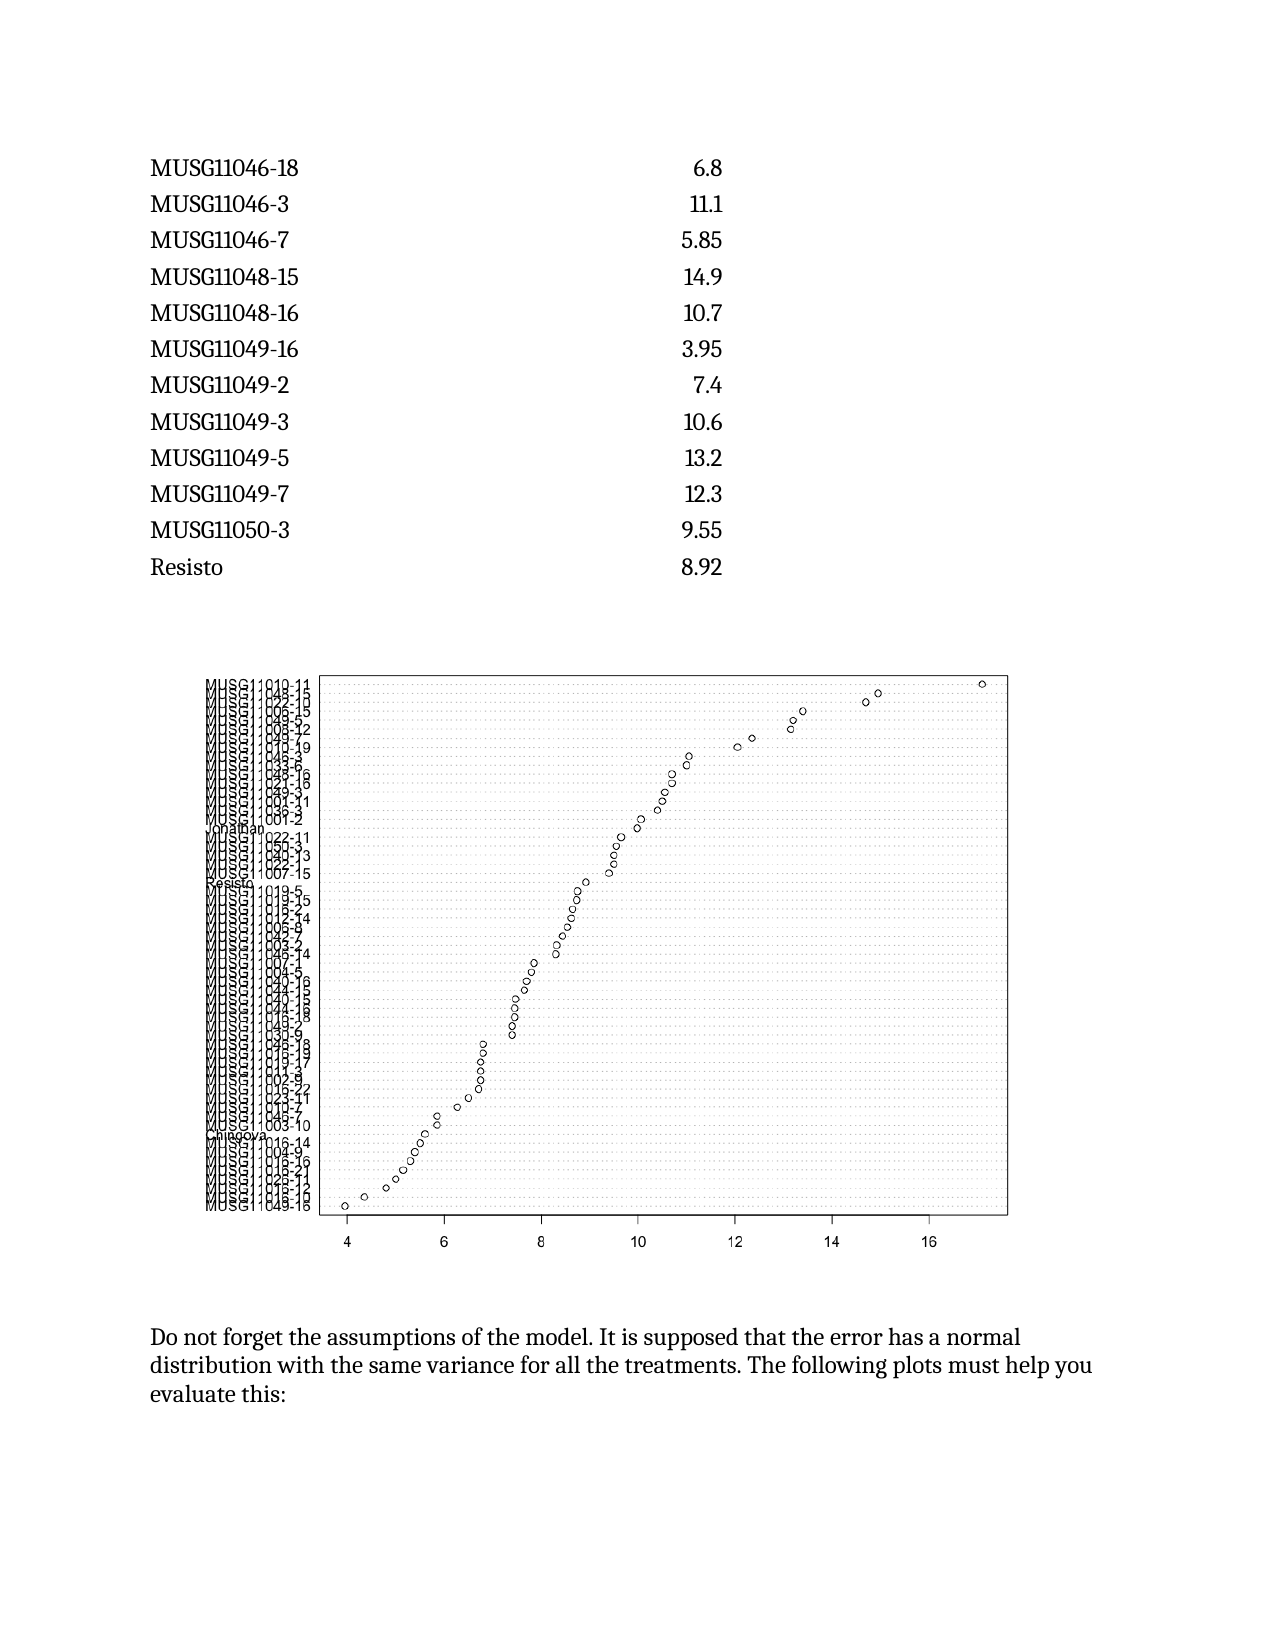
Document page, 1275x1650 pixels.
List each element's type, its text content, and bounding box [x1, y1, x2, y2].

table_cell 3.95 [355, 331, 733, 367]
table_cell 11.1 [355, 186, 733, 222]
table_cell MUSG11049-7 [139, 476, 355, 512]
table_cell MUSG11049-16 [139, 331, 355, 367]
table_cell 9.55 [355, 513, 733, 549]
table_cell Resisto [139, 549, 355, 585]
table_cell MUSG11046-3 [139, 186, 355, 222]
table_cell 5.85 [355, 223, 733, 259]
table_cell 8.92 [355, 549, 733, 585]
table_cell 10.7 [355, 295, 733, 331]
table_cell 12.3 [355, 476, 733, 512]
table_cell 14.9 [355, 259, 733, 295]
table_cell 10.6 [355, 404, 733, 440]
table_cell 7.4 [355, 368, 733, 404]
table_cell MUSG11048-15 [139, 259, 355, 295]
text Do not forget the assumptions of the model. It is supposed that the error has a normal distribution with the same variance for all the treatments. The following plots must help you evaluate this: [150, 1322, 1125, 1409]
table_cell MUSG11049-5 [139, 440, 355, 476]
table_cell MUSG11049-3 [139, 404, 355, 440]
table_cell MUSG11048-16 [139, 295, 355, 331]
table_cell 6.8 [355, 150, 733, 186]
table_cell 13.2 [355, 440, 733, 476]
table_cell MUSG11050-3 [139, 513, 355, 549]
table_cell MUSG11046-7 [139, 223, 355, 259]
table_cell MUSG11046-18 [139, 150, 355, 186]
picture [168, 603, 1044, 1304]
table_cell MUSG11049-2 [139, 368, 355, 404]
